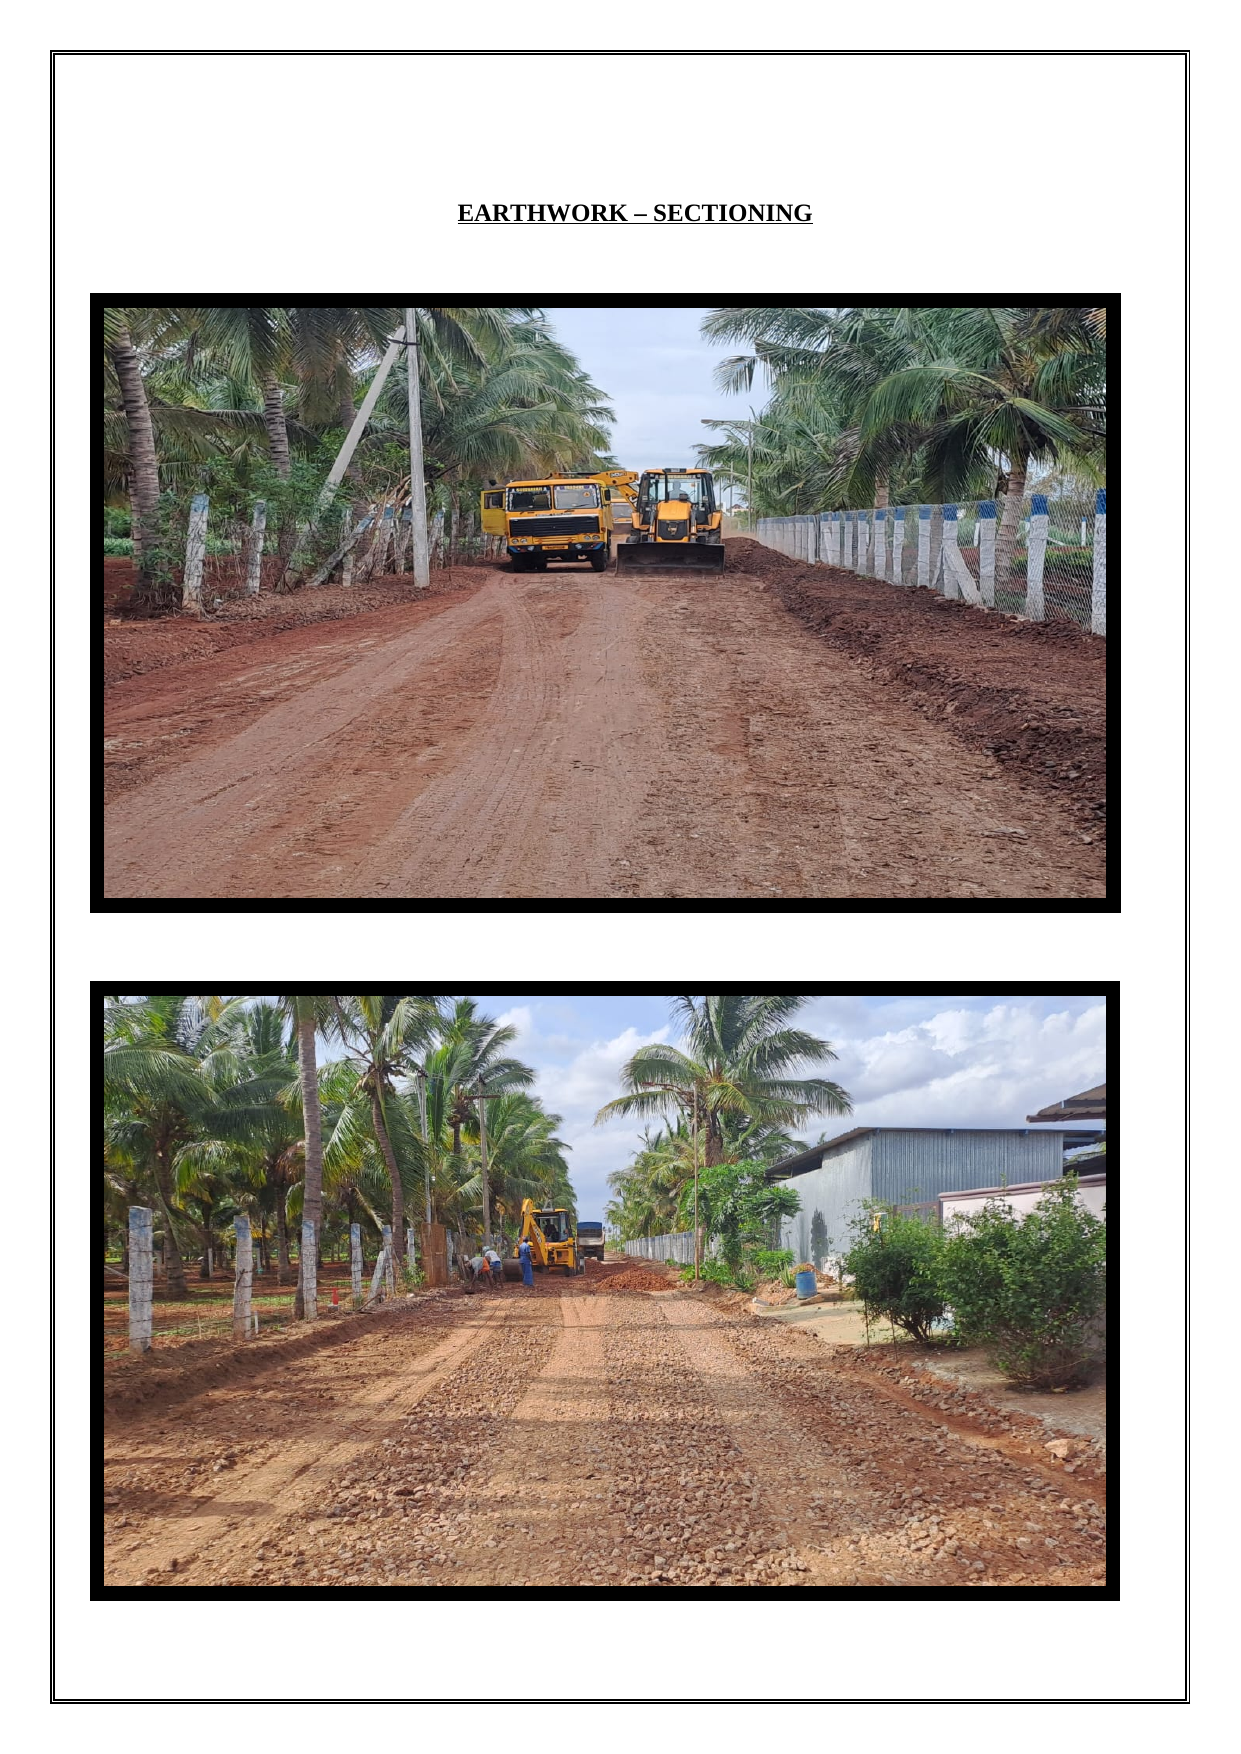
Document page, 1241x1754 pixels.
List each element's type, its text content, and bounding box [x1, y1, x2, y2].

text EARTHWORK – SECTIONING [118, 198, 1152, 226]
picture [104, 996, 1106, 1586]
picture [104, 308, 1106, 898]
